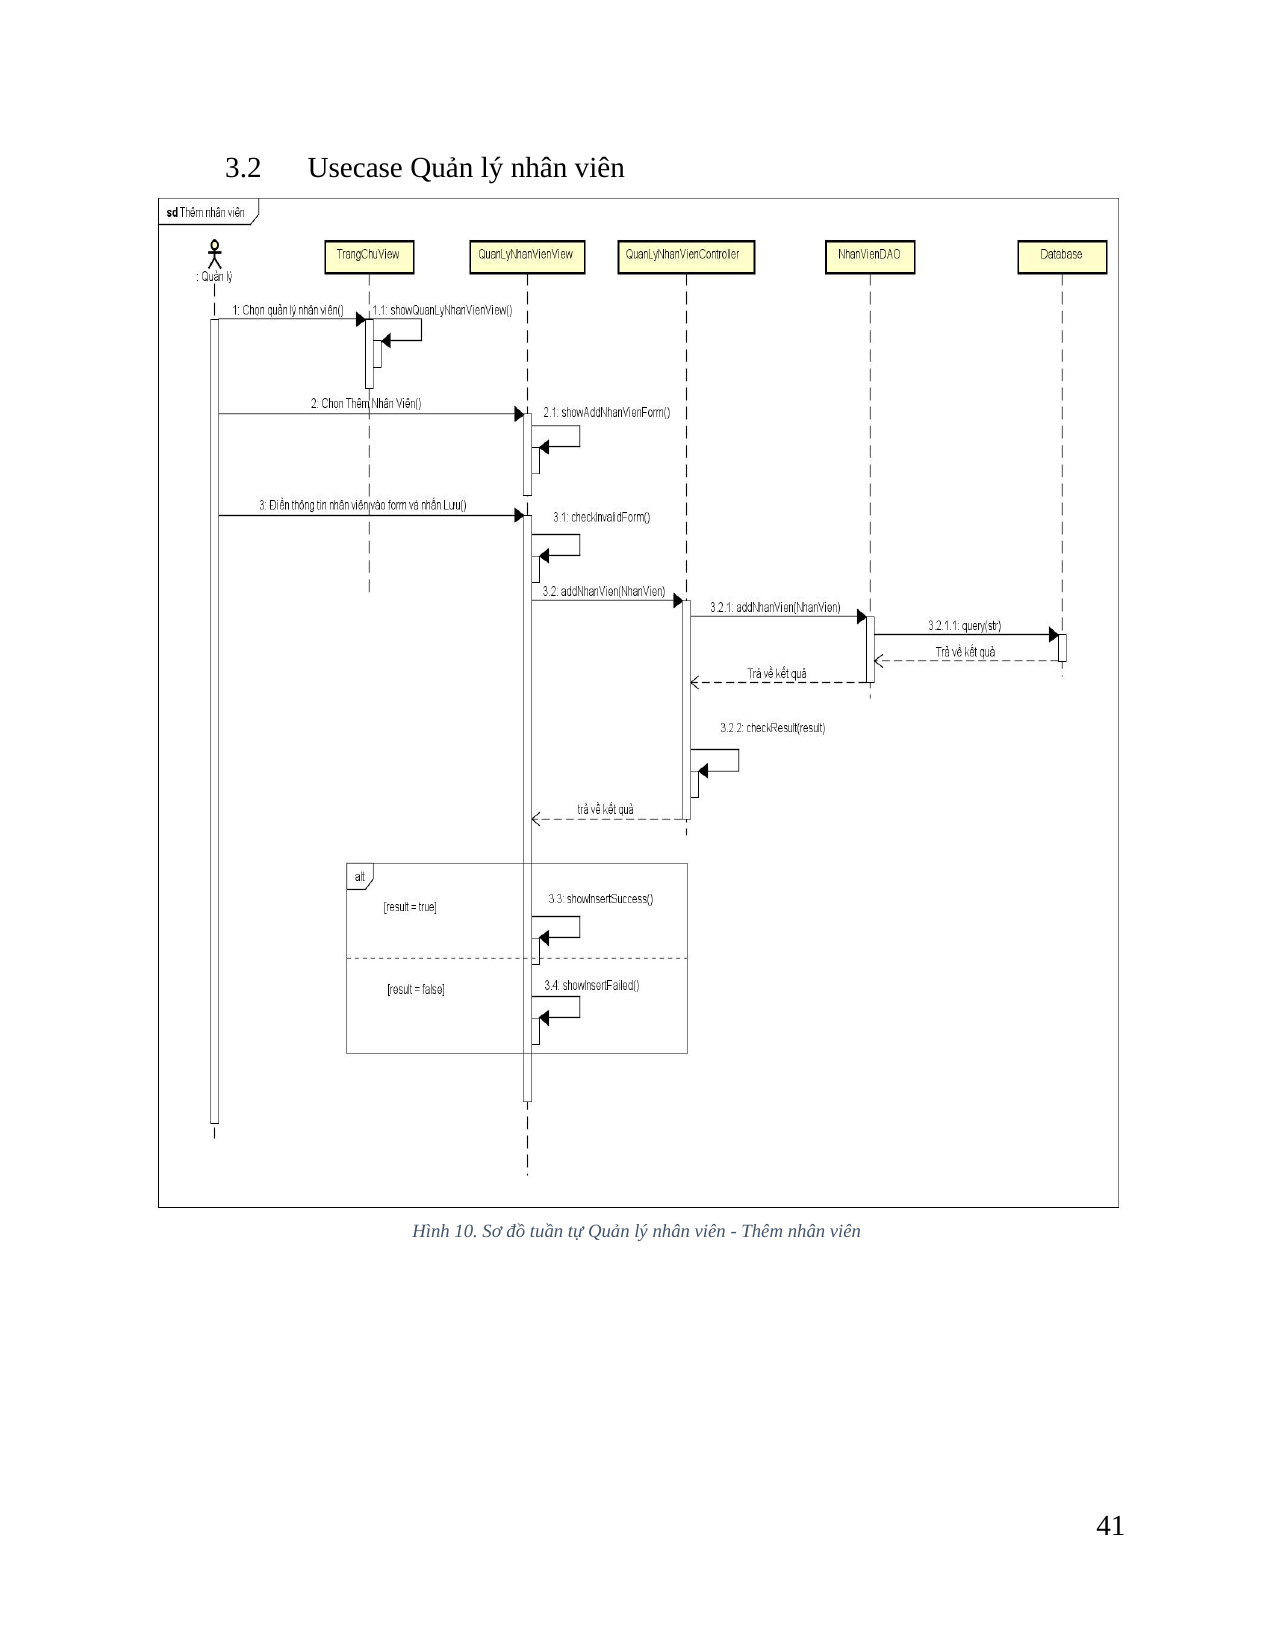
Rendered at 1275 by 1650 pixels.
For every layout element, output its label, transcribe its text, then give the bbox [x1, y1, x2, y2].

picture [150, 187, 1125, 1217]
text 3.2 Usecase Quản lý nhân viên [150, 150, 1125, 183]
